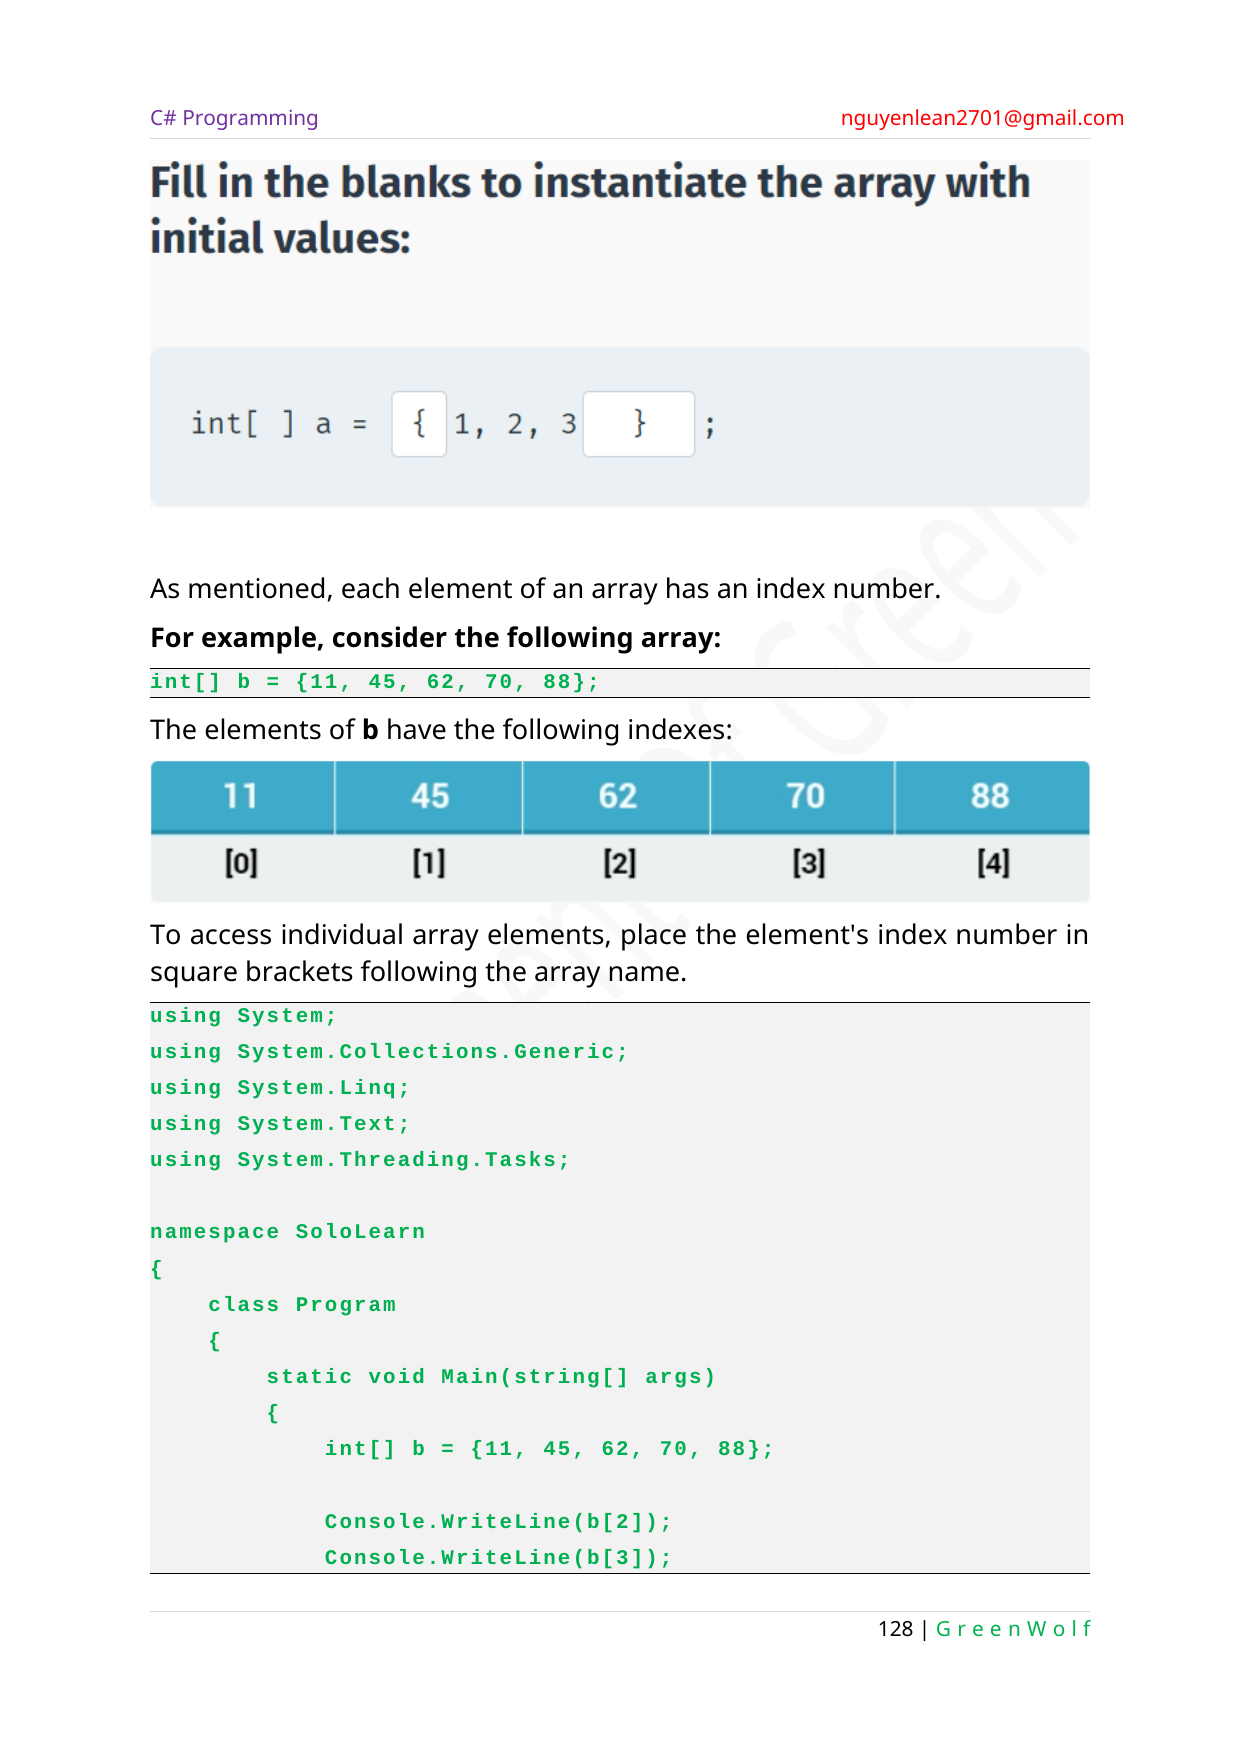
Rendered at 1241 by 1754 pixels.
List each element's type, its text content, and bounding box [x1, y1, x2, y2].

text Console.WriteLine(b[2]); [150, 1508, 1090, 1534]
text { [150, 1399, 1090, 1426]
text int[] b = {11, 45, 62, 70, 88}; [150, 669, 1090, 697]
text using System.Text; [150, 1110, 1090, 1137]
picture [150, 760, 1091, 903]
text using System.Linq; [150, 1074, 1090, 1101]
picture [150, 160, 1091, 508]
text { [150, 1254, 1090, 1281]
text namespace SoloLearn [150, 1218, 1090, 1245]
text int[] b = {11, 45, 62, 70, 88}; [150, 1435, 1090, 1462]
text using System.Threading.Tasks; [150, 1146, 1090, 1173]
text { [150, 1327, 1090, 1354]
text static void Main(string[] args) [150, 1363, 1090, 1390]
text class Program [150, 1291, 1090, 1317]
text The elements of b have the following indexes: [150, 711, 1090, 748]
text using System; [150, 1003, 1090, 1028]
text To access individual array elements, place the element's index number in square brackets following the array name. [150, 915, 1090, 989]
text using System.Collections.Generic; [150, 1038, 1090, 1064]
text As mentioned, each element of an array has an index number. [150, 569, 1090, 606]
text Console.WriteLine(b[3]); [150, 1544, 1090, 1573]
text For example, consider the following array: [150, 619, 1090, 656]
